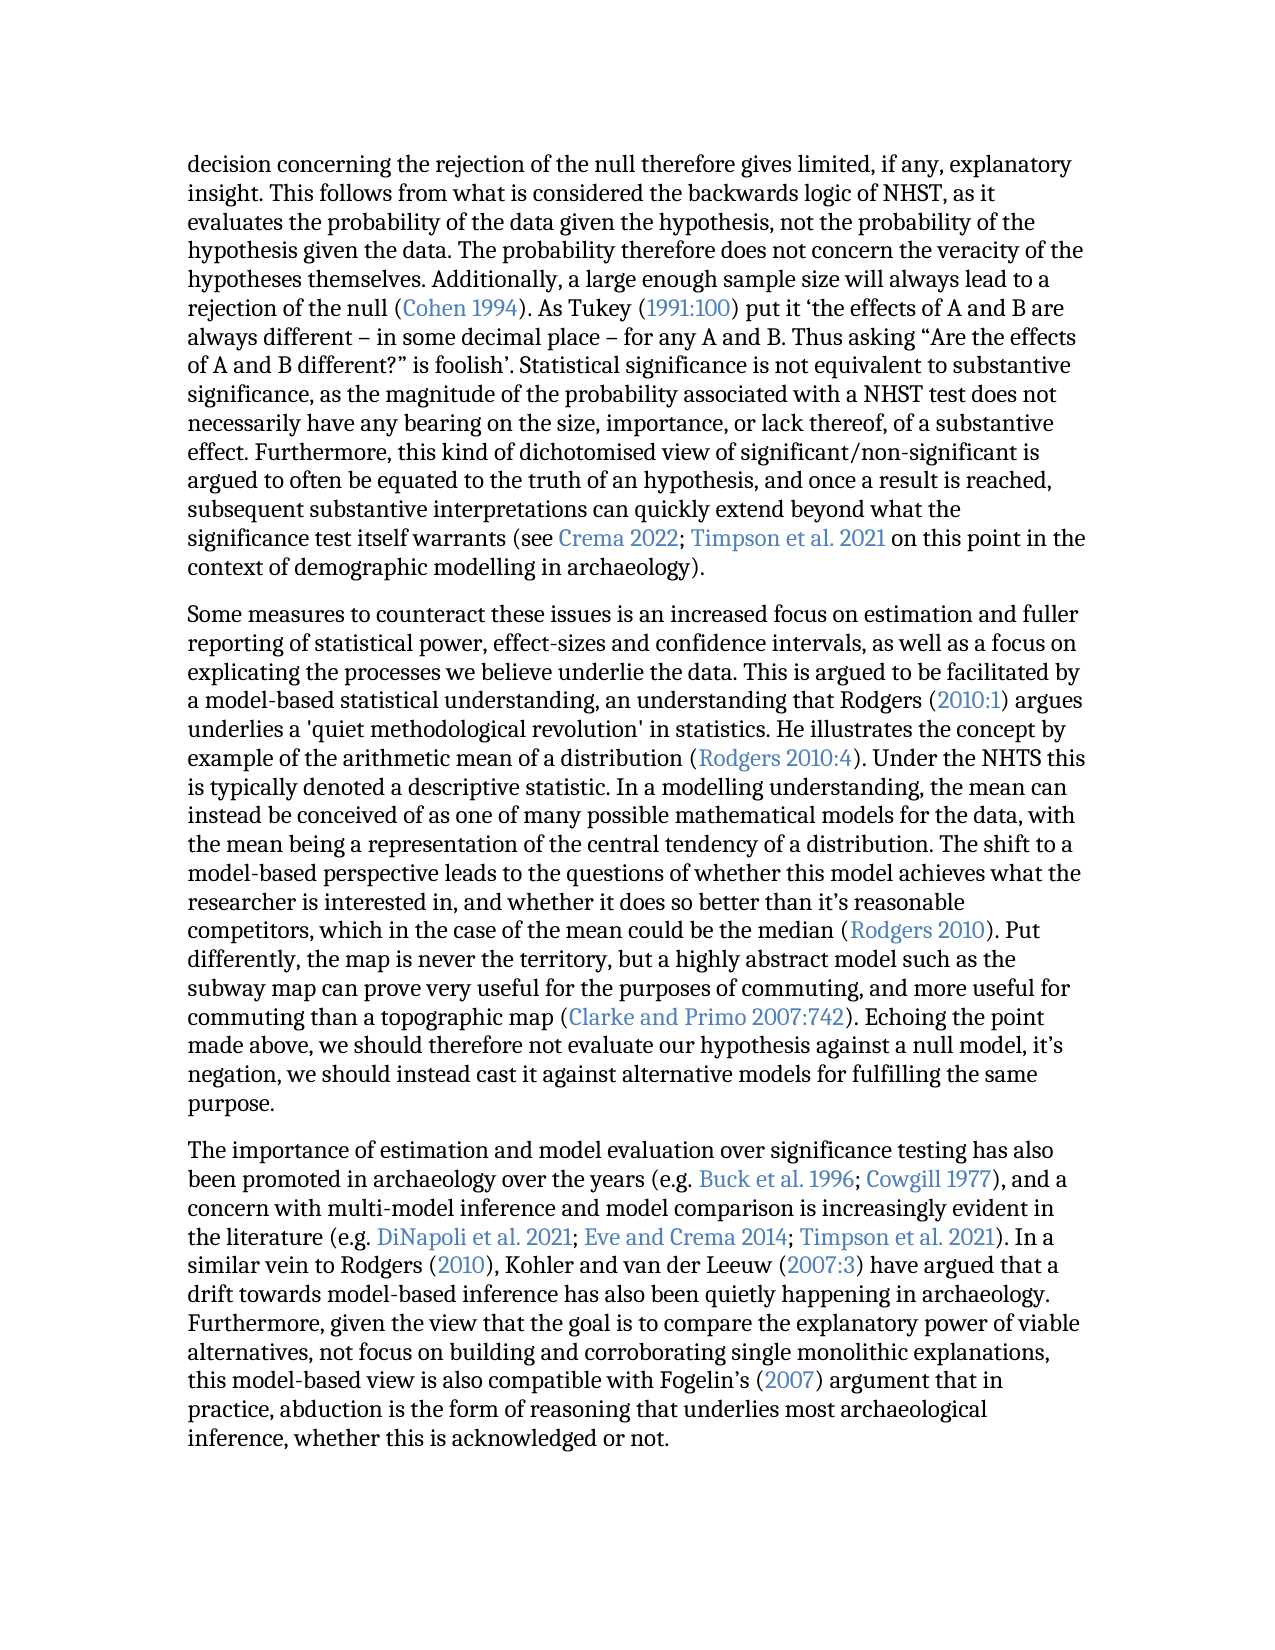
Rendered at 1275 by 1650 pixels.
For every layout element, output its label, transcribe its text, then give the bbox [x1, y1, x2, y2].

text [187, 150, 1087, 581]
text Some measures to counteract these issues is an increased focus on estimation and fuller reporting of statistical power, effect-sizes and confidence intervals, as well as a focus on explicating the processes we believe underlie the data. This is argued to be facilitated by a model-based statistical understanding, an understanding that Rodgers (2010:1) argues underlies a 'quiet methodological revolution' in statistics. He illustrates the concept by example of the arithmetic mean of a distribution (Rodgers 2010:4). Under the NHTS this is typically denoted a descriptive statistic. In a modelling understanding, the mean can instead be conceived of as one of many possible mathematical models for the data, with the mean being a representation of the central tendency of a distribution. The shift to a model-based perspective leads to the questions of whether this model achieves what the researcher is interested in, and whether it does so better than it’s reasonable competitors, which in the case of the mean could be the median (Rodgers 2010). Put differently, the map is never the territory, but a highly abstract model such as the subway map can prove very useful for the purposes of commuting, and more useful for commuting than a topographic map (Clarke and Primo 2007:742). Echoing the point made above, we should therefore not evaluate our hypothesis against a null model, it’s negation, we should instead cast it against alternative models for fulfilling the same purpose. [187, 600, 1087, 1117]
text The importance of estimation and model evaluation over significance testing has also been promoted in archaeology over the years (e.g. Buck et al. 1996; Cowgill 1977), and a concern with multi-model inference and model comparison is increasingly evident in the literature (e.g. DiNapoli et al. 2021; Eve and Crema 2014; Timpson et al. 2021). In a similar vein to Rodgers (2010), Kohler and van der Leeuw (2007:3) have argued that a drift towards model-based inference has also been quietly happening in archaeology. Furthermore, given the view that the goal is to compare the explanatory power of viable alternatives, not focus on building and corroborating single monolithic explanations, this model-based view is also compatible with Fogelin’s (2007) argument that in practice, abduction is the form of reasoning that underlies most archaeological inference, whether this is acknowledged or not. [187, 1136, 1087, 1452]
